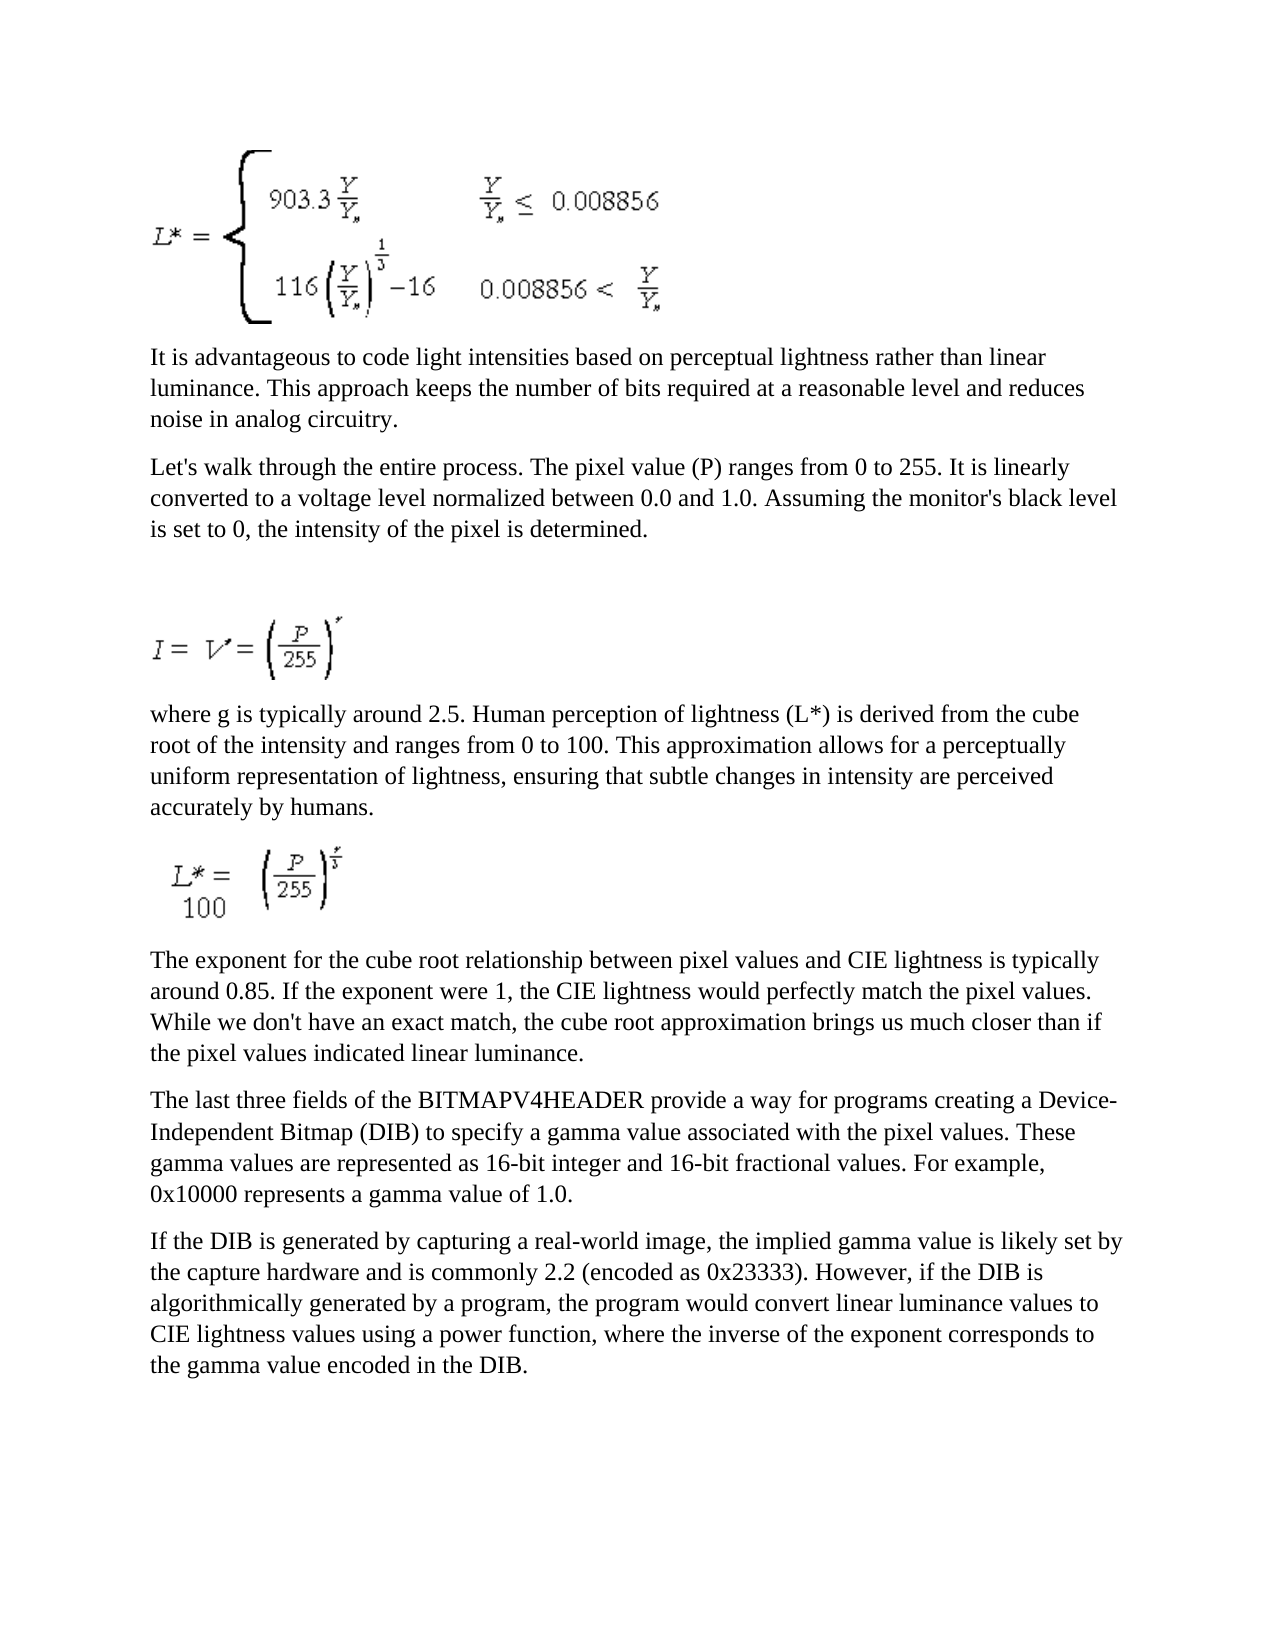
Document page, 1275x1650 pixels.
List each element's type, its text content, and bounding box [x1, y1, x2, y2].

picture [150, 150, 663, 324]
text The exponent for the cube root relationship between pixel values and CIE lightness is typically around 0.85. If the exponent were 1, the CIE lightness would perfectly match the pixel values. While we don't have an exact match, the cube root approximation brings us much closer than if the pixel values indicated linear luminance. [150, 945, 1125, 1067]
text The last three fields of the BITMAPV4HEADER provide a way for programs creating a Device-Independent Bitmap (DIB) to specify a gamma value associated with the pixel values. These gamma values are represented as 16-bit integer and 16-bit fractional values. For example, 0x10000 represents a gamma value of 1.0. [150, 1086, 1125, 1207]
text Let's walk through the entire process. The pixel value (P) ranges from 0 to 255. It is linearly converted to a voltage level normalized between 0.0 and 1.0. Assuming the monitor's black level is set to 0, the intensity of the pixel is determined. [150, 452, 1125, 543]
text It is advantageous to code light intensities based on perceptual lightness rather than linear luminance. This approach keeps the number of bits required at a reasonable level and reduces noise in analog circuitry. [150, 342, 1125, 433]
picture [150, 839, 344, 926]
text where g is typically around 2.5. Human perception of lightness (L*) is derived from the cube root of the intensity and ranges from 0 to 100. This approximation allows for a perceptually uniform representation of lightness, ensuring that subtle changes in intensity are perceived accurately by humans. [150, 699, 1125, 821]
text If the DIB is generated by capturing a real-world image, the implied gamma value is likely set by the capture hardware and is commonly 2.2 (encoded as 0x23333). However, if the DIB is algorithmically generated by a program, the program would convert linear luminance values to CIE lightness values using a power function, where the inverse of the exponent corresponds to the gamma value encoded in the DIB. [150, 1226, 1125, 1379]
picture [150, 609, 344, 680]
